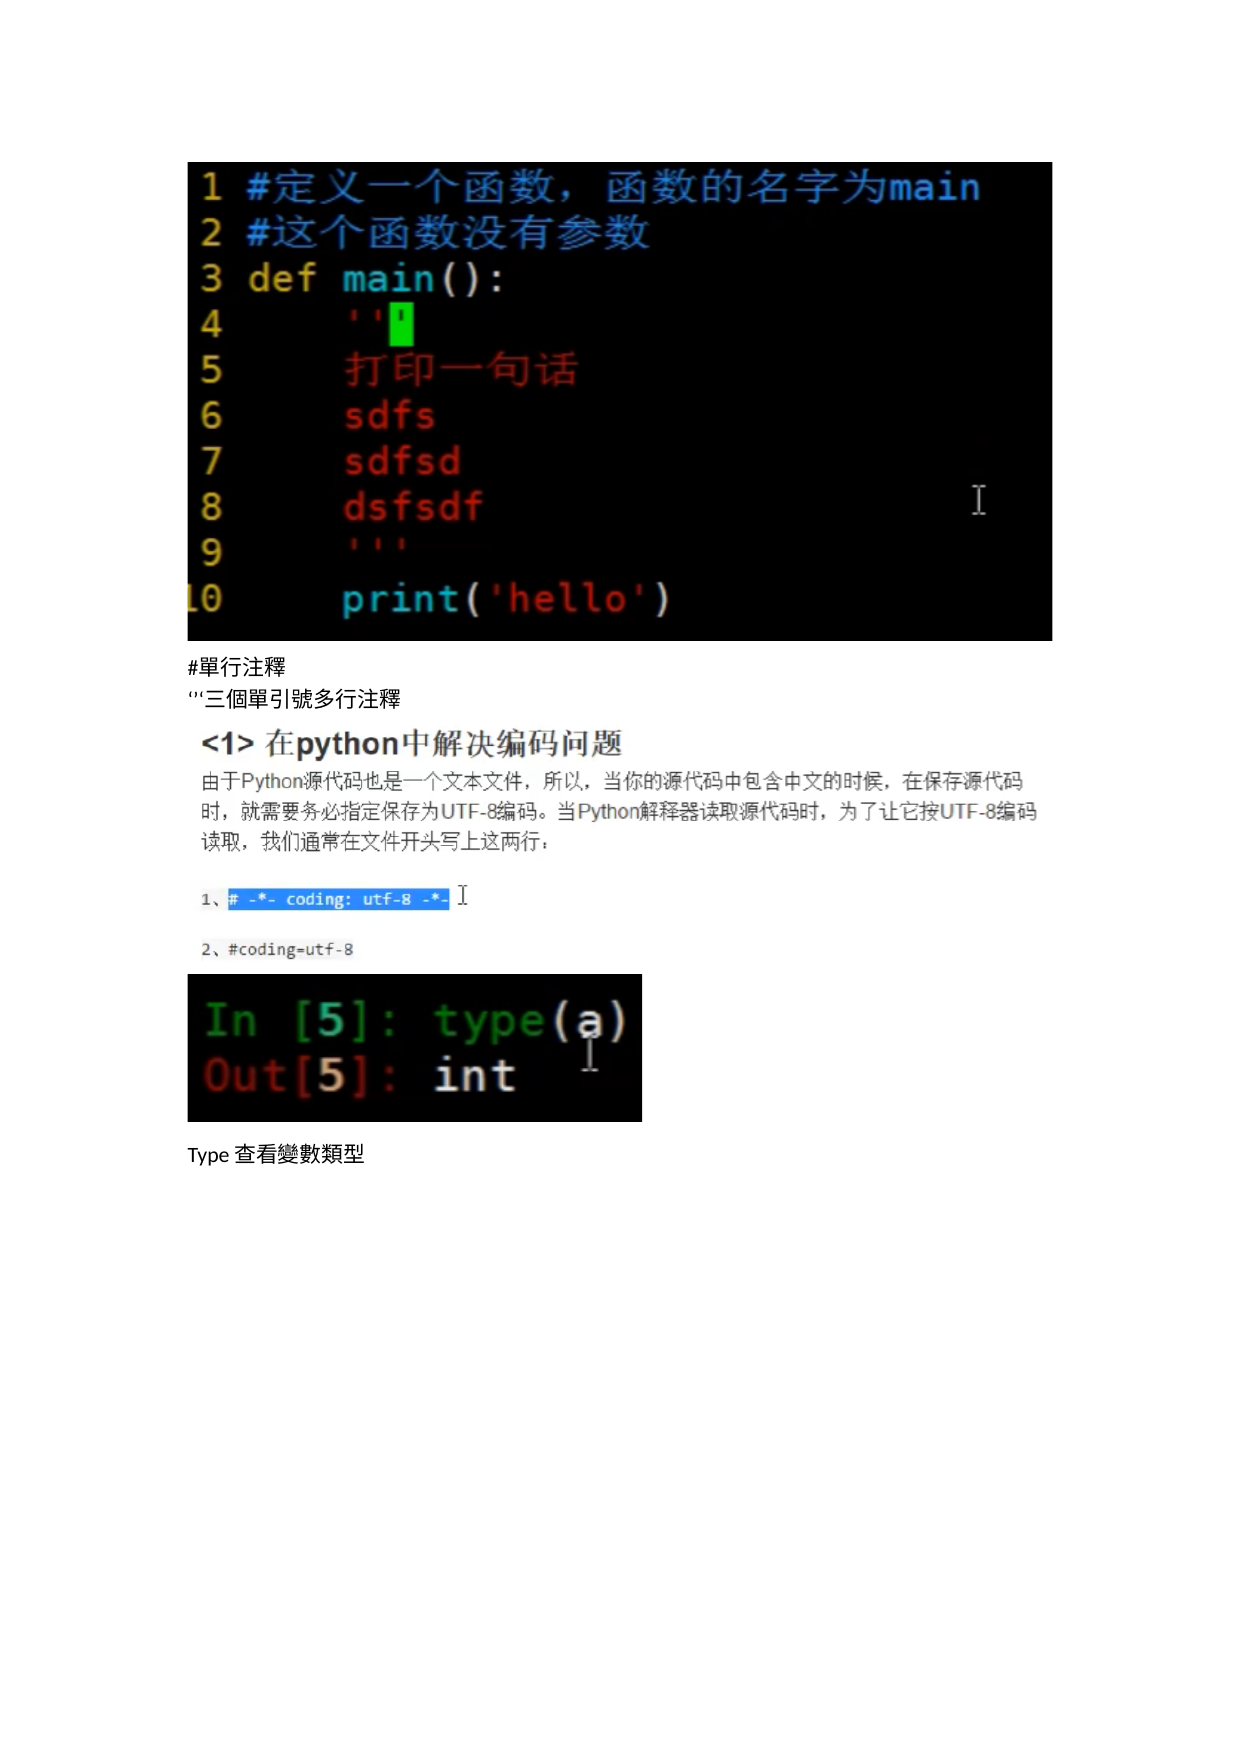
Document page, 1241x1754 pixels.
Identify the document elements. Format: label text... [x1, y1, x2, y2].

picture [187, 974, 643, 1122]
picture [187, 162, 1053, 641]
text Type查看變數類型 [187, 1137, 1053, 1169]
text ‘’‘三個單引號多行注釋 [187, 682, 1053, 714]
text #單行注釋 [187, 649, 1053, 682]
picture [187, 714, 1052, 968]
